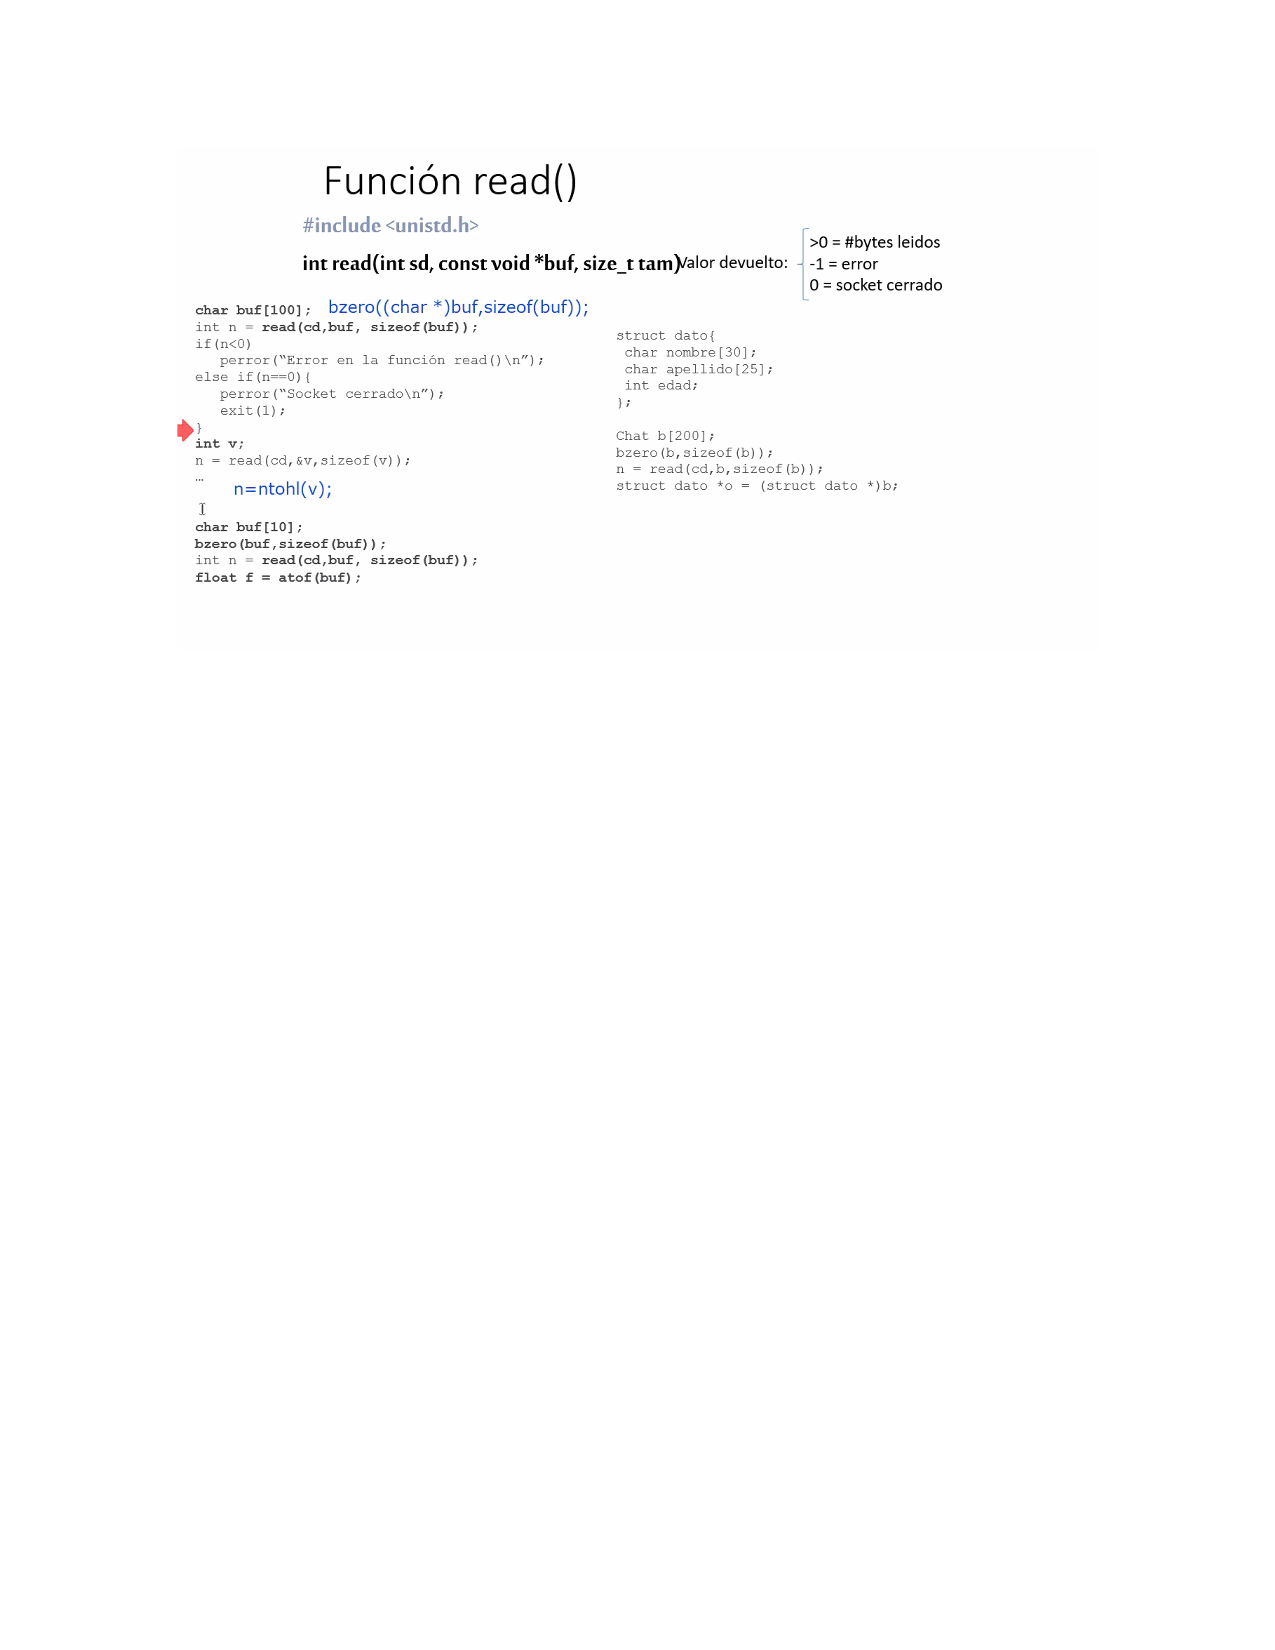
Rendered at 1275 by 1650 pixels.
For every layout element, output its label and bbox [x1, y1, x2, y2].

picture [177, 147, 1098, 650]
